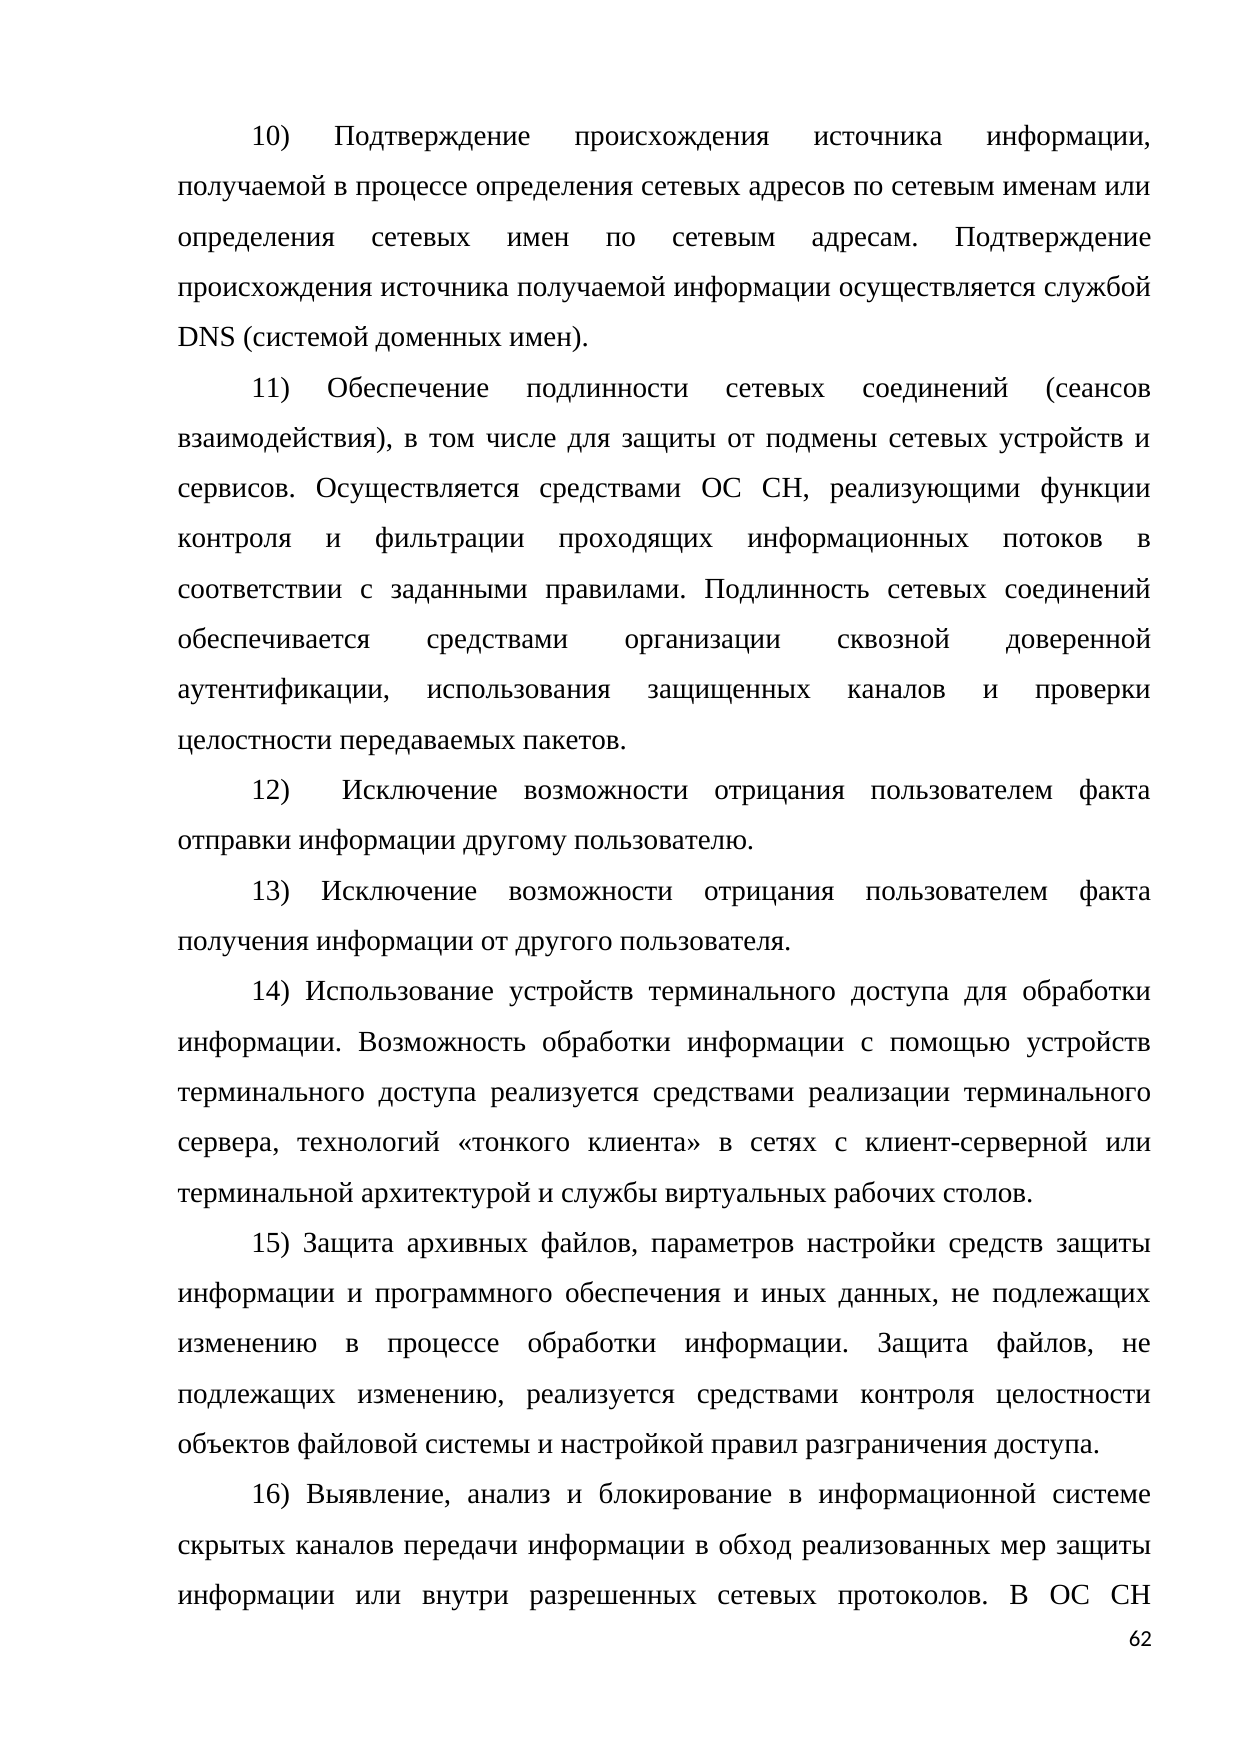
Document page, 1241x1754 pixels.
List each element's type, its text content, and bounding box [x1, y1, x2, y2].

text 14) Использование устройств терминального доступа для обработки информации. Возможность обработки информации с помощью устройств терминального доступа реализуется средствами реализации терминального сервера, технологий «тонкого клиента» в сетях с клиент-серверной или терминальной архитектурой и службы виртуальных рабочих столов. [177, 973, 1152, 1208]
text 10) Подтверждение происхождения источника информации, получаемой в процессе определения сетевых адресов по сетевым именам или определения сетевых имен по сетевым адресам. Подтверждение происхождения источника получаемой информации осуществляется службой DNS (системой доменных имен). [177, 118, 1152, 353]
text 12) Исключение возможности отрицания пользователем факта отправки информации другому пользователю. [177, 772, 1152, 856]
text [177, 1477, 1152, 1611]
text 13) Исключение возможности отрицания пользователем факта получения информации от другого пользователя. [177, 873, 1152, 957]
text 15) Защита архивных файлов, параметров настройки средств защиты информации и программного обеспечения и иных данных, не подлежащих изменению в процессе обработки информации. Защита файлов, не подлежащих изменению, реализуется средствами контроля целостности объектов файловой системы и настройкой правил разграничения доступа. [177, 1225, 1152, 1460]
text 11) Обеспечение подлинности сетевых соединений (сеансов взаимодействия), в том числе для защиты от подмены сетевых устройств и сервисов. Осуществляется средствами ОС СН, реализующими функции контроля и фильтрации проходящих информационных потоков в соответствии с заданными правилами. Подлинность сетевых соединений обеспечивается средствами организации сквозной доверенной аутентификации, использования защищенных каналов и проверки целостности передаваемых пакетов. [177, 370, 1152, 755]
